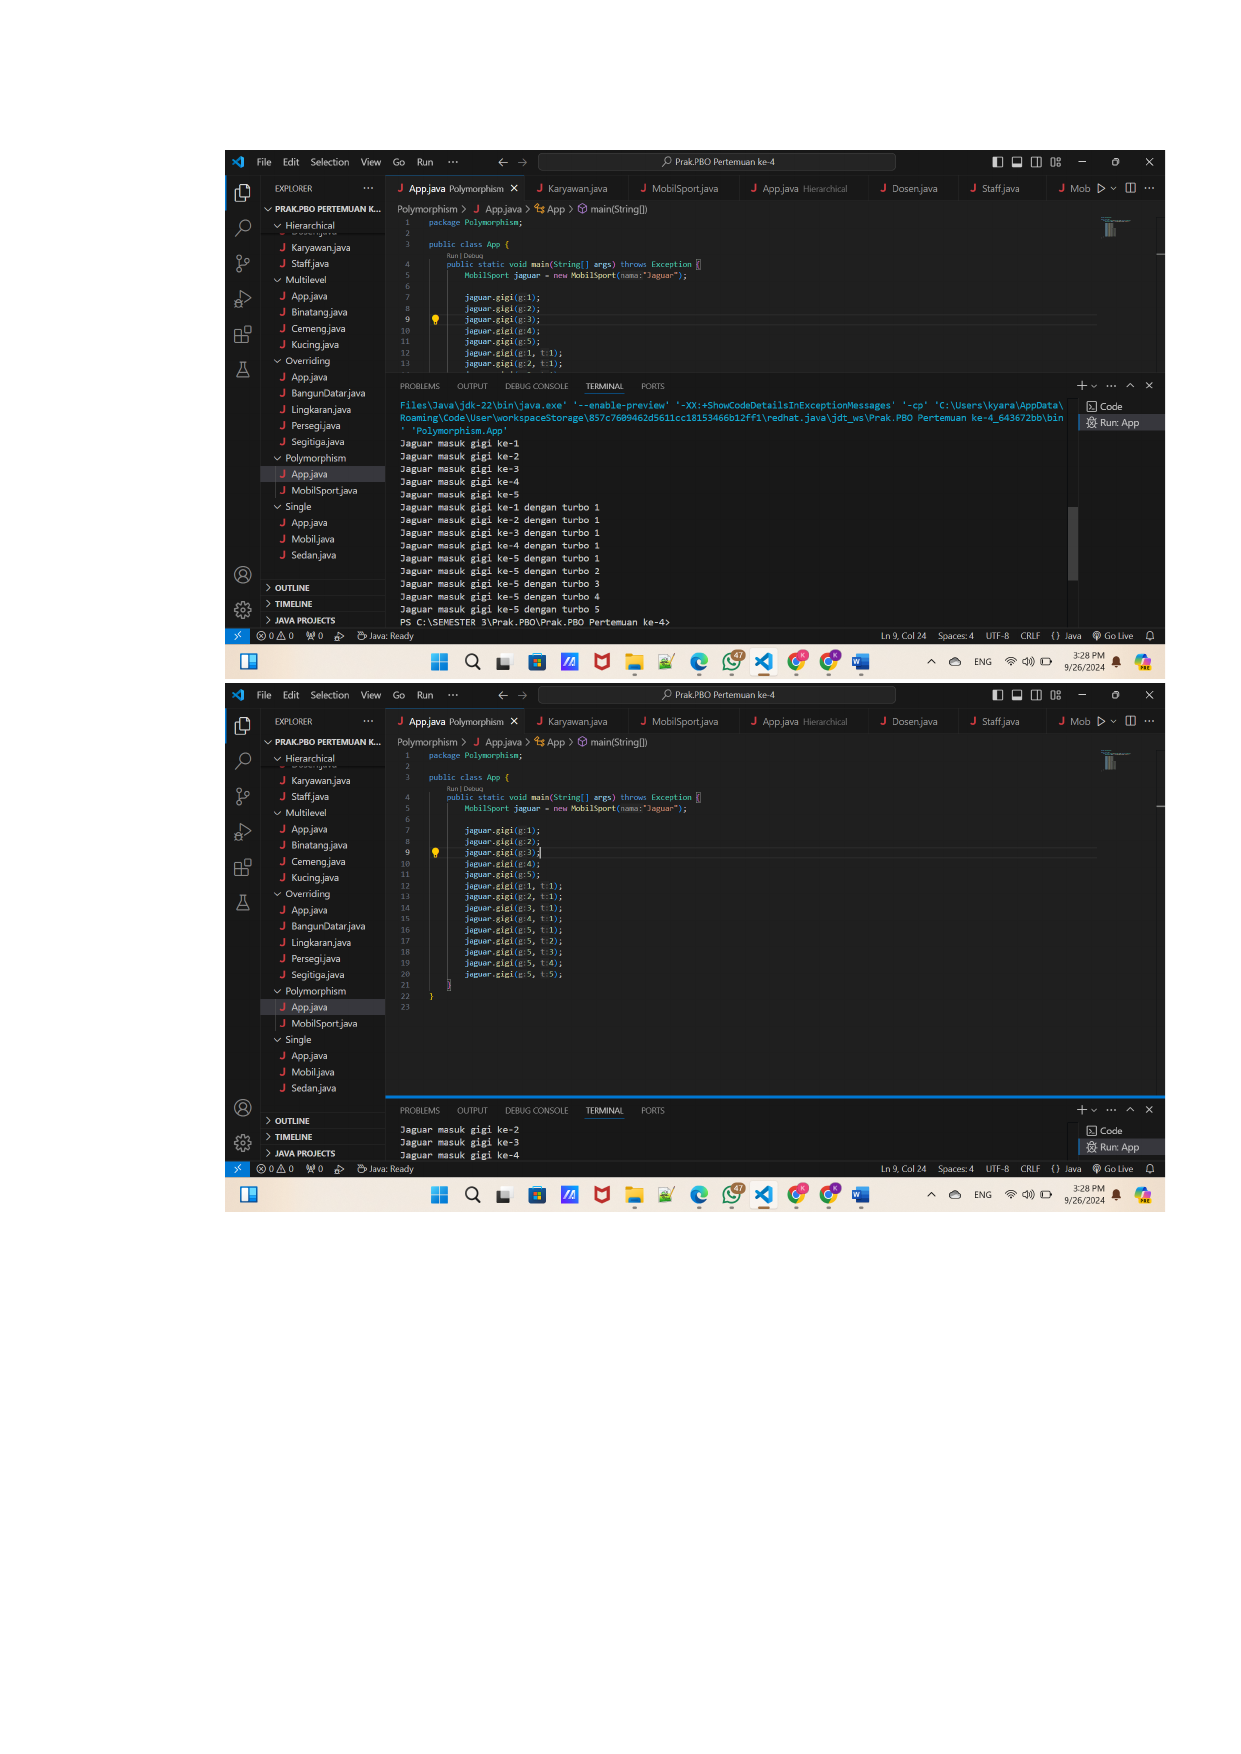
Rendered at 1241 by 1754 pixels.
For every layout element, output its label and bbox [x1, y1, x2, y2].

picture [225, 683, 1166, 1212]
picture [225, 150, 1166, 679]
